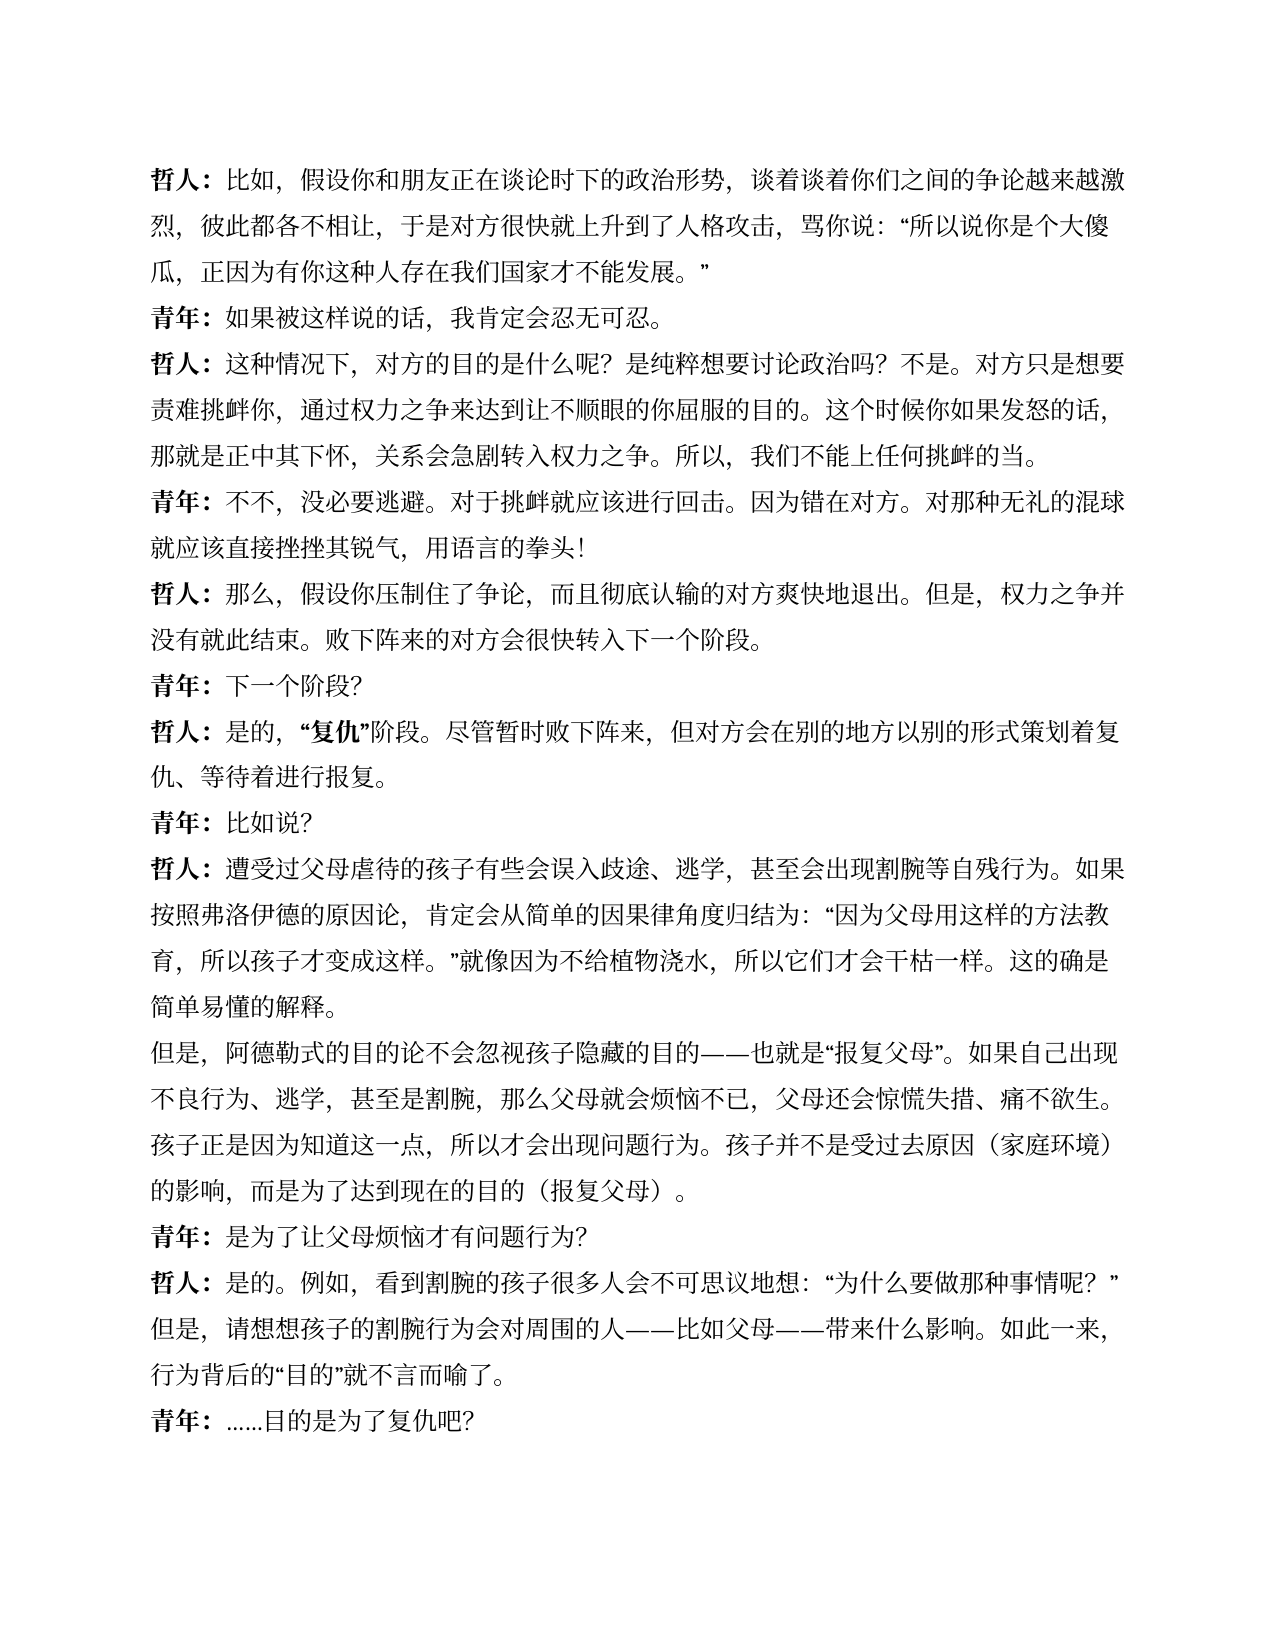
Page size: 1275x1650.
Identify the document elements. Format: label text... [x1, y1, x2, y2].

text 但是，请想想孩子的割腕行为会对周围的人——比如父母——带来什么影响。如此一来，行为背后的“目的”就不言而喻了。 [150, 1298, 1125, 1390]
text 青年：不不，没必要逃避。对于挑衅就应该进行回击。因为错在对方。对那种无礼的混球就应该直接挫挫其锐气，用语言的拳头！ [150, 472, 1125, 563]
text 青年：……目的是为了复仇吧？ [150, 1390, 1125, 1436]
text 但是，阿德勒式的目的论不会忽视孩子隐藏的目的——也就是“报复父母”。如果自己出现不良行为、逃学，甚至是割腕，那么父母就会烦恼不已，父母还会惊慌失措、痛不欲生。孩子正是因为知道这一点，所以才会出现问题行为。孩子并不是受过去原因（家庭环境）的影响，而是为了达到现在的目的（报复父母）。 [150, 1023, 1125, 1207]
text 哲人：这种情况下，对方的目的是什么呢？是纯粹想要讨论政治吗？不是。对方只是想要责难挑衅你，通过权力之争来达到让不顺眼的你屈服的目的。这个时候你如果发怒的话，那就是正中其下怀，关系会急剧转入权力之争。所以，我们不能上任何挑衅的当。 [150, 334, 1125, 472]
text 青年：下一个阶段？ [150, 655, 1125, 701]
text 青年：如果被这样说的话，我肯定会忍无可忍。 [150, 288, 1125, 334]
text 青年：是为了让父母烦恼才有问题行为？ [150, 1207, 1125, 1252]
text 哲人：比如，假设你和朋友正在谈论时下的政治形势，谈着谈着你们之间的争论越来越激烈，彼此都各不相让，于是对方很快就上升到了人格攻击，骂你说：“所以说你是个大傻瓜，正因为有你这种人存在我们国家才不能发展。” [150, 150, 1125, 288]
text 哲人：是的，“复仇”阶段。尽管暂时败下阵来，但对方会在别的地方以别的形式策划着复仇、等待着进行报复。 [150, 701, 1125, 793]
text 哲人：那么，假设你压制住了争论，而且彻底认输的对方爽快地退出。但是，权力之争并没有就此结束。败下阵来的对方会很快转入下一个阶段。 [150, 563, 1125, 655]
text 哲人：是的。例如，看到割腕的孩子很多人会不可思议地想：“为什么要做那种事情呢？” [150, 1252, 1125, 1298]
text 青年：比如说？ [150, 793, 1125, 839]
text 哲人：遭受过父母虐待的孩子有些会误入歧途、逃学，甚至会出现割腕等自残行为。如果按照弗洛伊德的原因论，肯定会从简单的因果律角度归结为：“因为父母用这样的方法教育，所以孩子才变成这样。”就像因为不给植物浇水，所以它们才会干枯一样。这的确是简单易懂的解释。 [150, 839, 1125, 1023]
